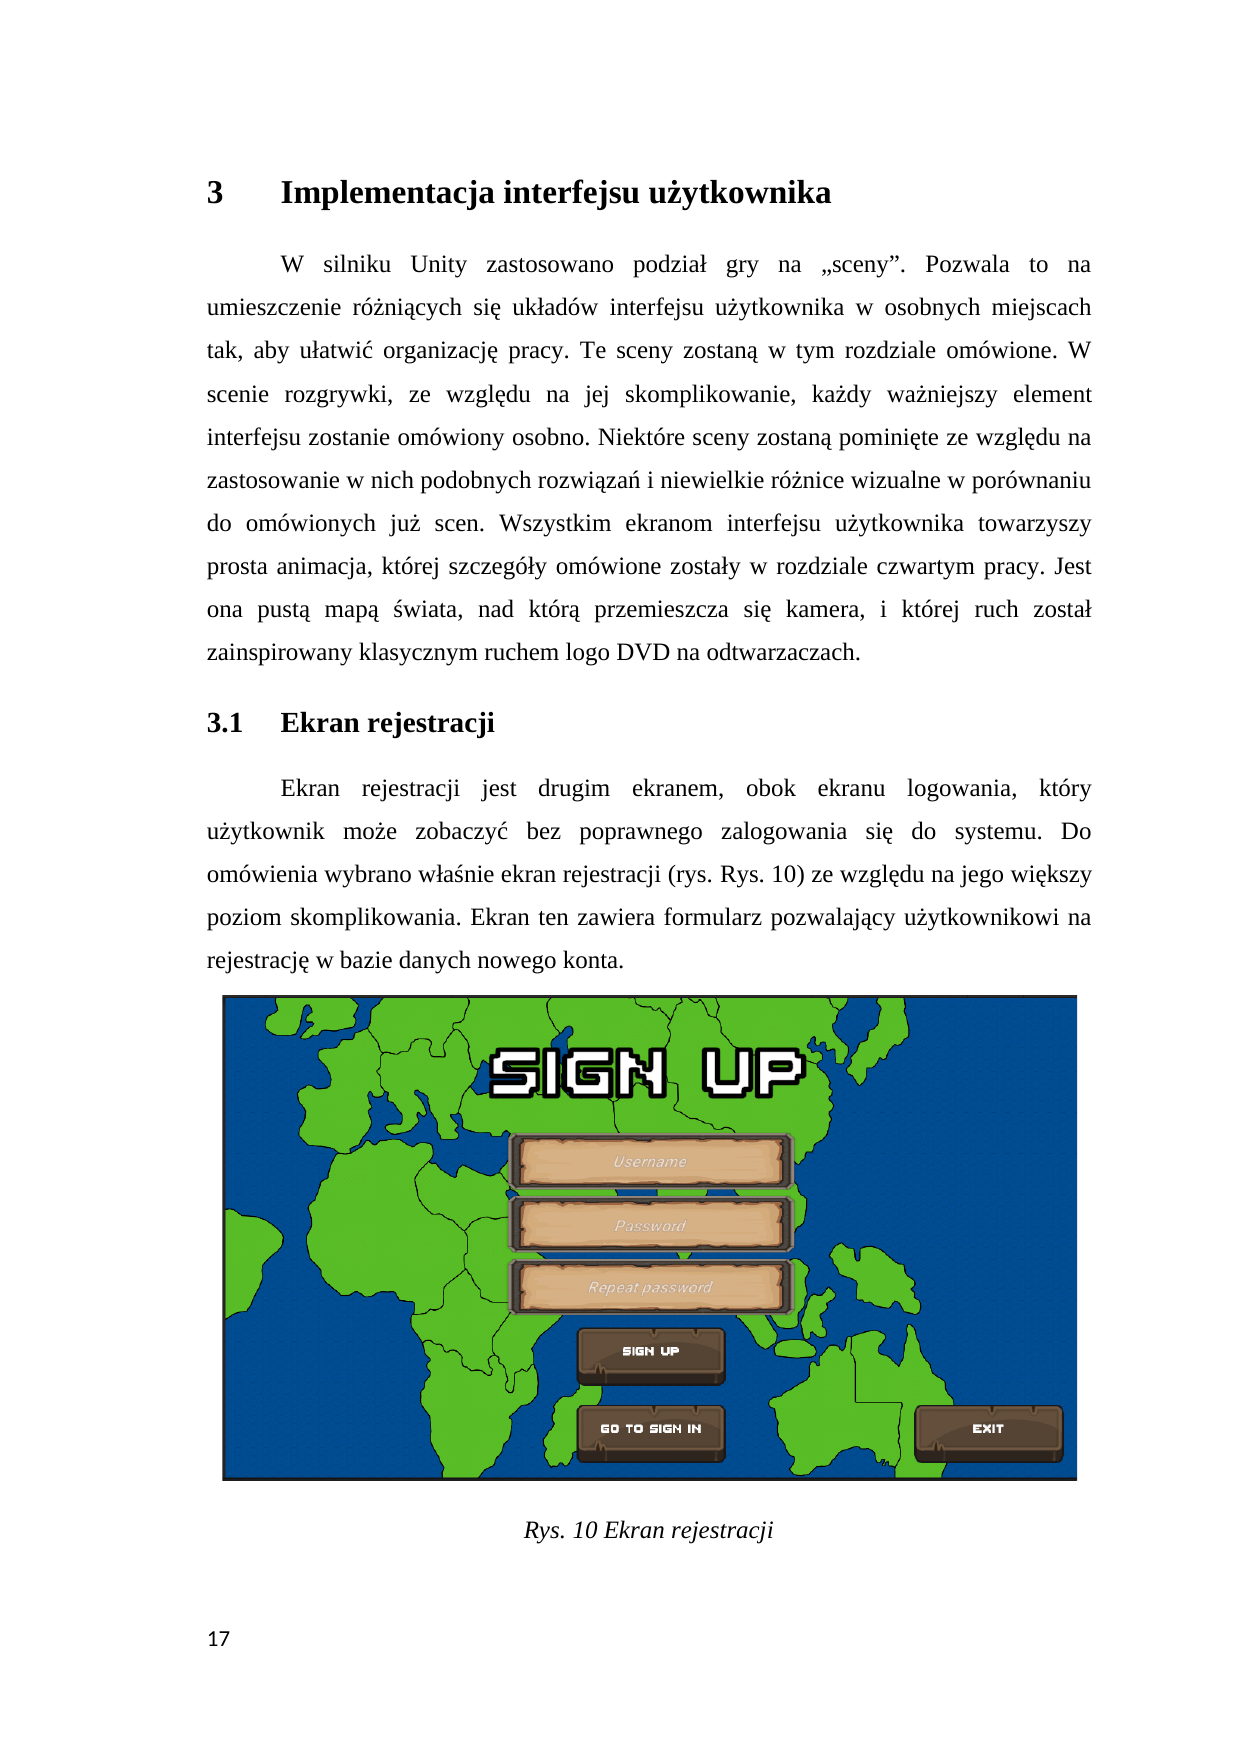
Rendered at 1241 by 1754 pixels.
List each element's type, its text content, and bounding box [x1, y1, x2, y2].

subtitle 3 Implementacja interfejsu użytkownika [207, 173, 1093, 211]
picture [222, 995, 1078, 1481]
subtitle 3.1 Ekran rejestracji [207, 706, 1093, 739]
text W silniku Unity zastosowano podział gry na „sceny”. Pozwala to na umieszczenie różniących się układów interfejsu użytkownika w osobnych miejscach tak, aby ułatwić organizację pracy. Te sceny zostaną w tym rozdziale omówione. W scenie rozgrywki, ze względu na jej skomplikowanie, każdy ważniejszy element interfejsu zostanie omówiony osobno. Niektóre sceny zostaną pominięte ze względu na zastosowanie w nich podobnych rozwiązań i niewielkie różnice wizualne w porównaniu do omówionych już scen. Wszystkim ekranom interfejsu użytkownika towarzyszy prosta animacja, której szczegóły omówione zostały w rozdziale czwartym pracy. Jest ona pustą mapą świata, nad którą przemieszcza się kamera, i której ruch został zainspirowany klasycznym ruchem logo DVD na odtwarzaczach. [207, 249, 1093, 666]
